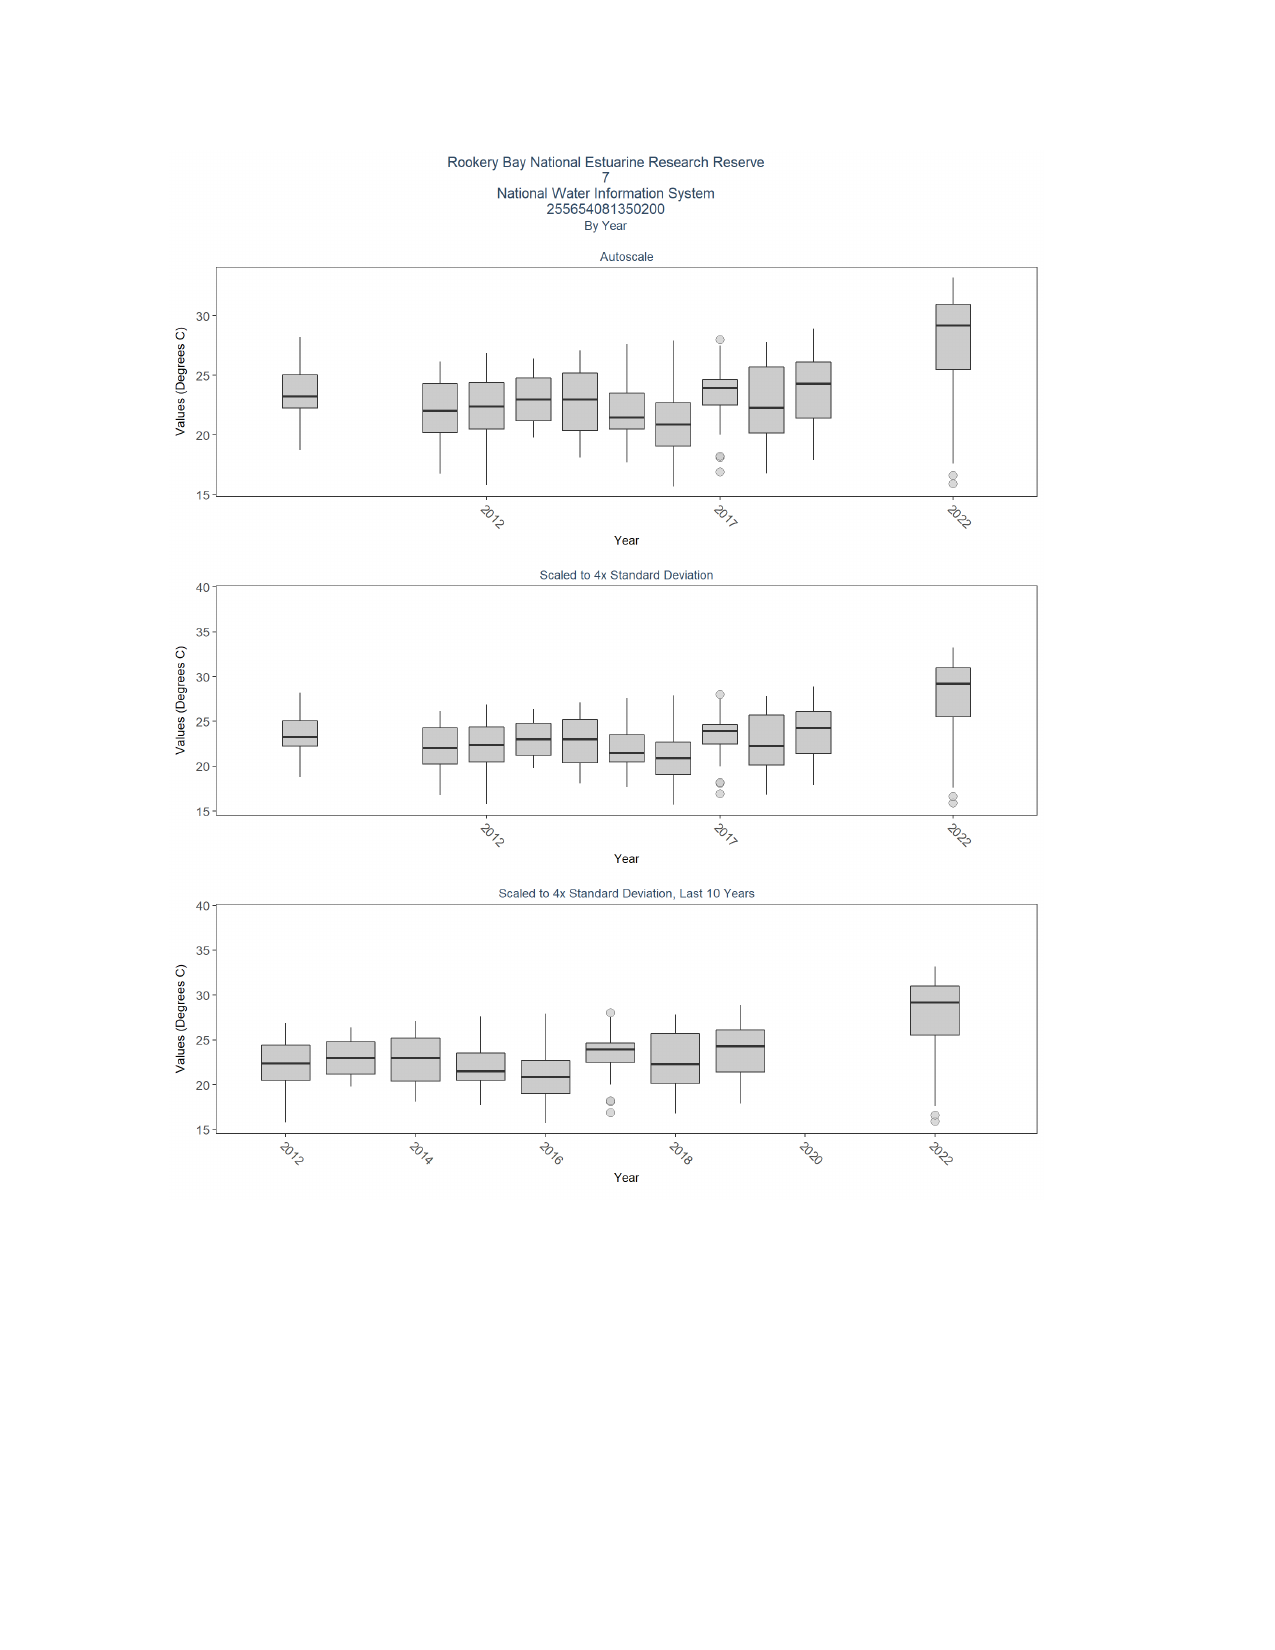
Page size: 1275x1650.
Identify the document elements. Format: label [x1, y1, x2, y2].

picture [168, 150, 1044, 1200]
